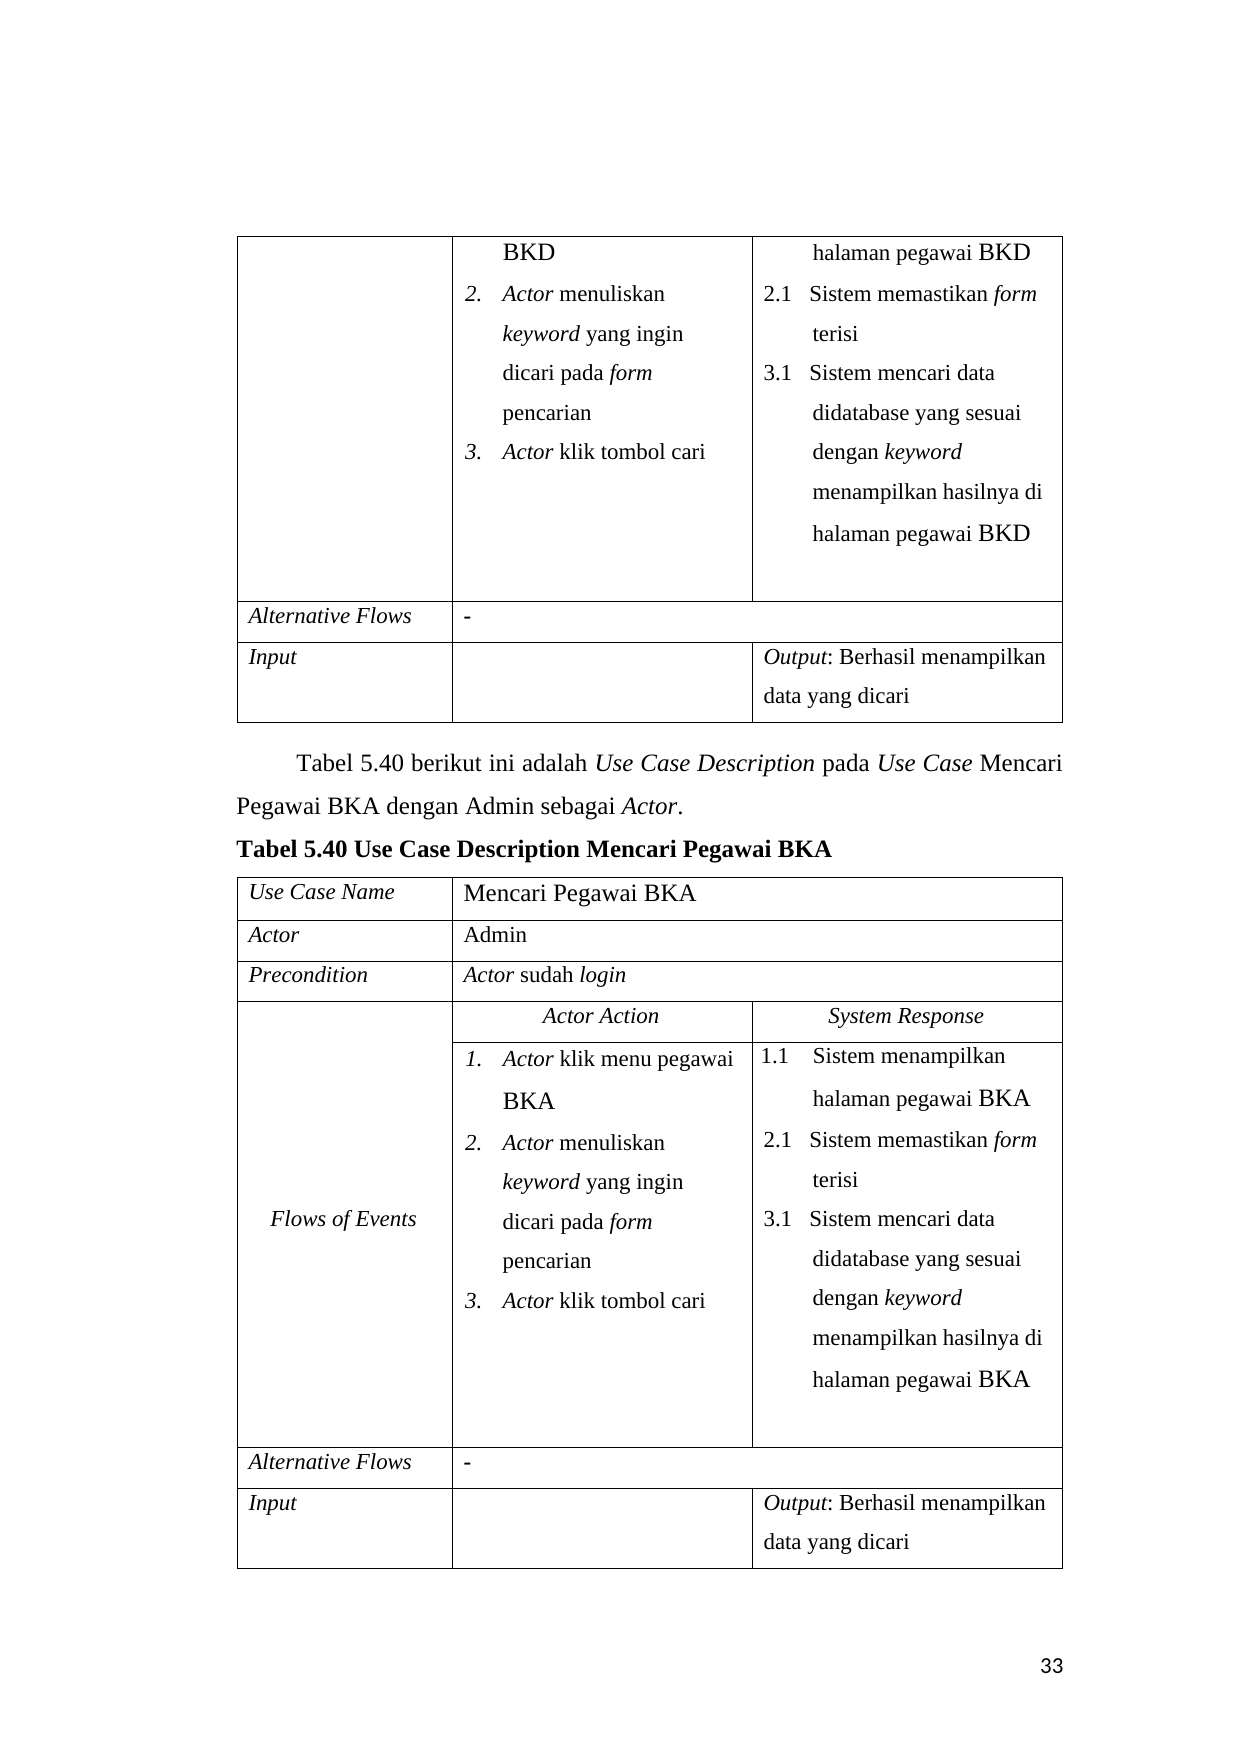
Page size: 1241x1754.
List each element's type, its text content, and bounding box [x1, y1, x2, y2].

table_cell Output: Berhasil menampilkan data yang dicari [753, 1489, 1062, 1568]
table_cell Alternative Flows [238, 602, 452, 642]
table_cell Actor Action [453, 1002, 752, 1042]
table_header Use Case Name [238, 878, 452, 920]
table_header Mencari Pegawai BKA [453, 878, 1062, 920]
text Tabel 5.40 berikut ini adalah Use Case Description pada Use Case Mencari Pegawai BKA dengan Admin sebagai Actor. [236, 748, 1063, 819]
table_cell Actor [238, 921, 452, 961]
table_cell Sistem menampilkan halaman pegawai BKA 2.1 Sistem memastikan form terisi 3.1 Sistem mencari data didatabase yang sesuai dengan keyword menampilkan hasilnya di halaman pegawai BKA [753, 1043, 1062, 1447]
table_cell Actor sudah login [453, 962, 1062, 1001]
table_cell Output: Berhasil menampilkan data yang dicari [753, 643, 1062, 722]
table_cell Flows of Events [238, 1002, 452, 1447]
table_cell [753, 237, 1062, 601]
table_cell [453, 237, 752, 601]
table_cell Alternative Flows [238, 1448, 452, 1488]
table_cell Input [238, 1489, 452, 1568]
table_cell Actor klik menu pegawai BKA Actor menuliskan keyword yang ingin dicari pada form pencarian Actor klik tombol cari [453, 1043, 752, 1447]
table_cell Input [238, 643, 452, 722]
table_cell System Response [753, 1002, 1062, 1042]
table_cell - [453, 602, 1062, 642]
table_cell Admin [453, 921, 1062, 961]
text Tabel 5.40 Use Case Description Mencari Pegawai BKA [236, 834, 1063, 863]
table_cell [453, 1489, 752, 1568]
table_cell - [453, 1448, 1062, 1488]
table_cell [453, 643, 752, 722]
table_cell Precondition [238, 962, 452, 1001]
